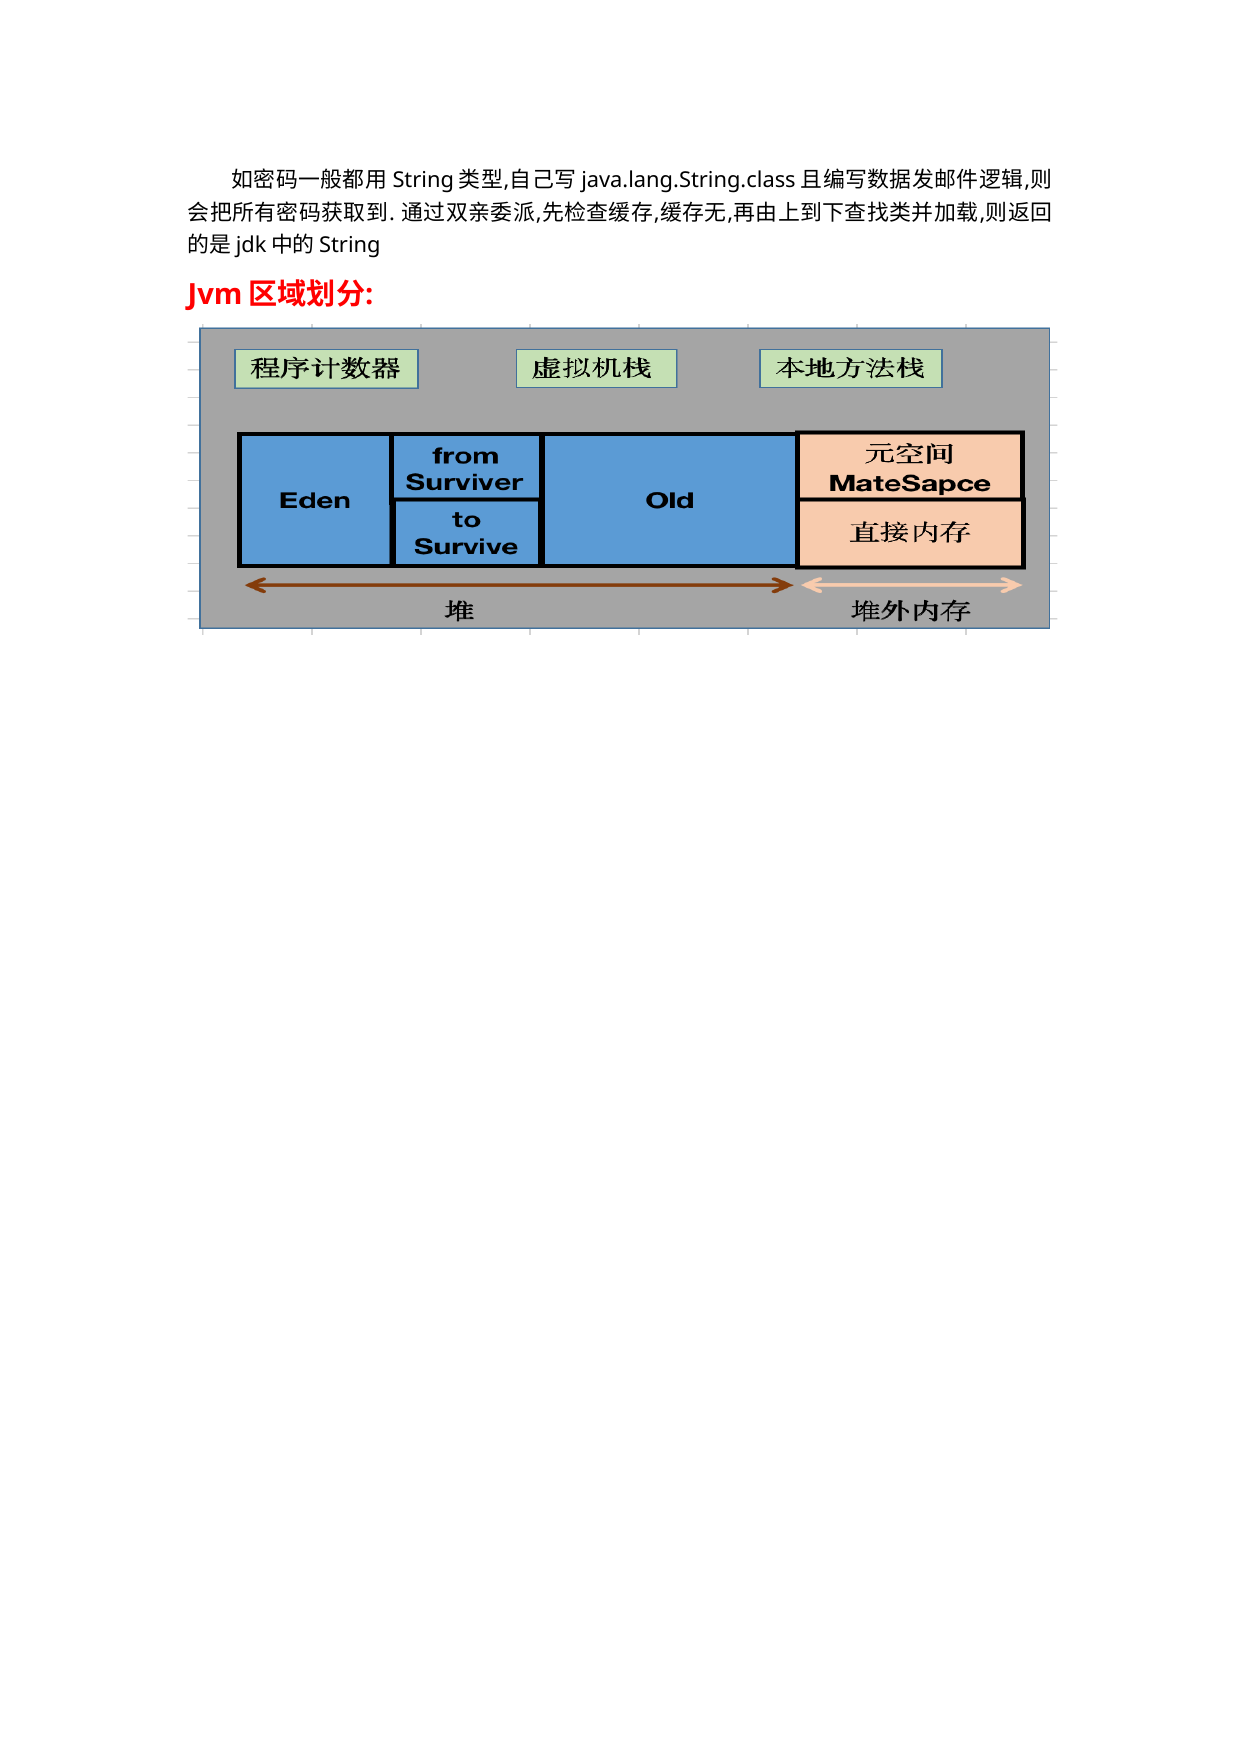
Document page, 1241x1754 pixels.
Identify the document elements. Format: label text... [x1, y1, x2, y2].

picture [187, 324, 1058, 635]
text Jvm区域划分: [187, 259, 1053, 324]
text 如密码一般都用String类型,自己写java.lang.String.class且编写数据发邮件逻辑,则会把所有密码获取到. 通过双亲委派,先检查缓存,缓存无,再由上到下查找类并加载,则返回的是jdk中的String [187, 162, 1053, 259]
